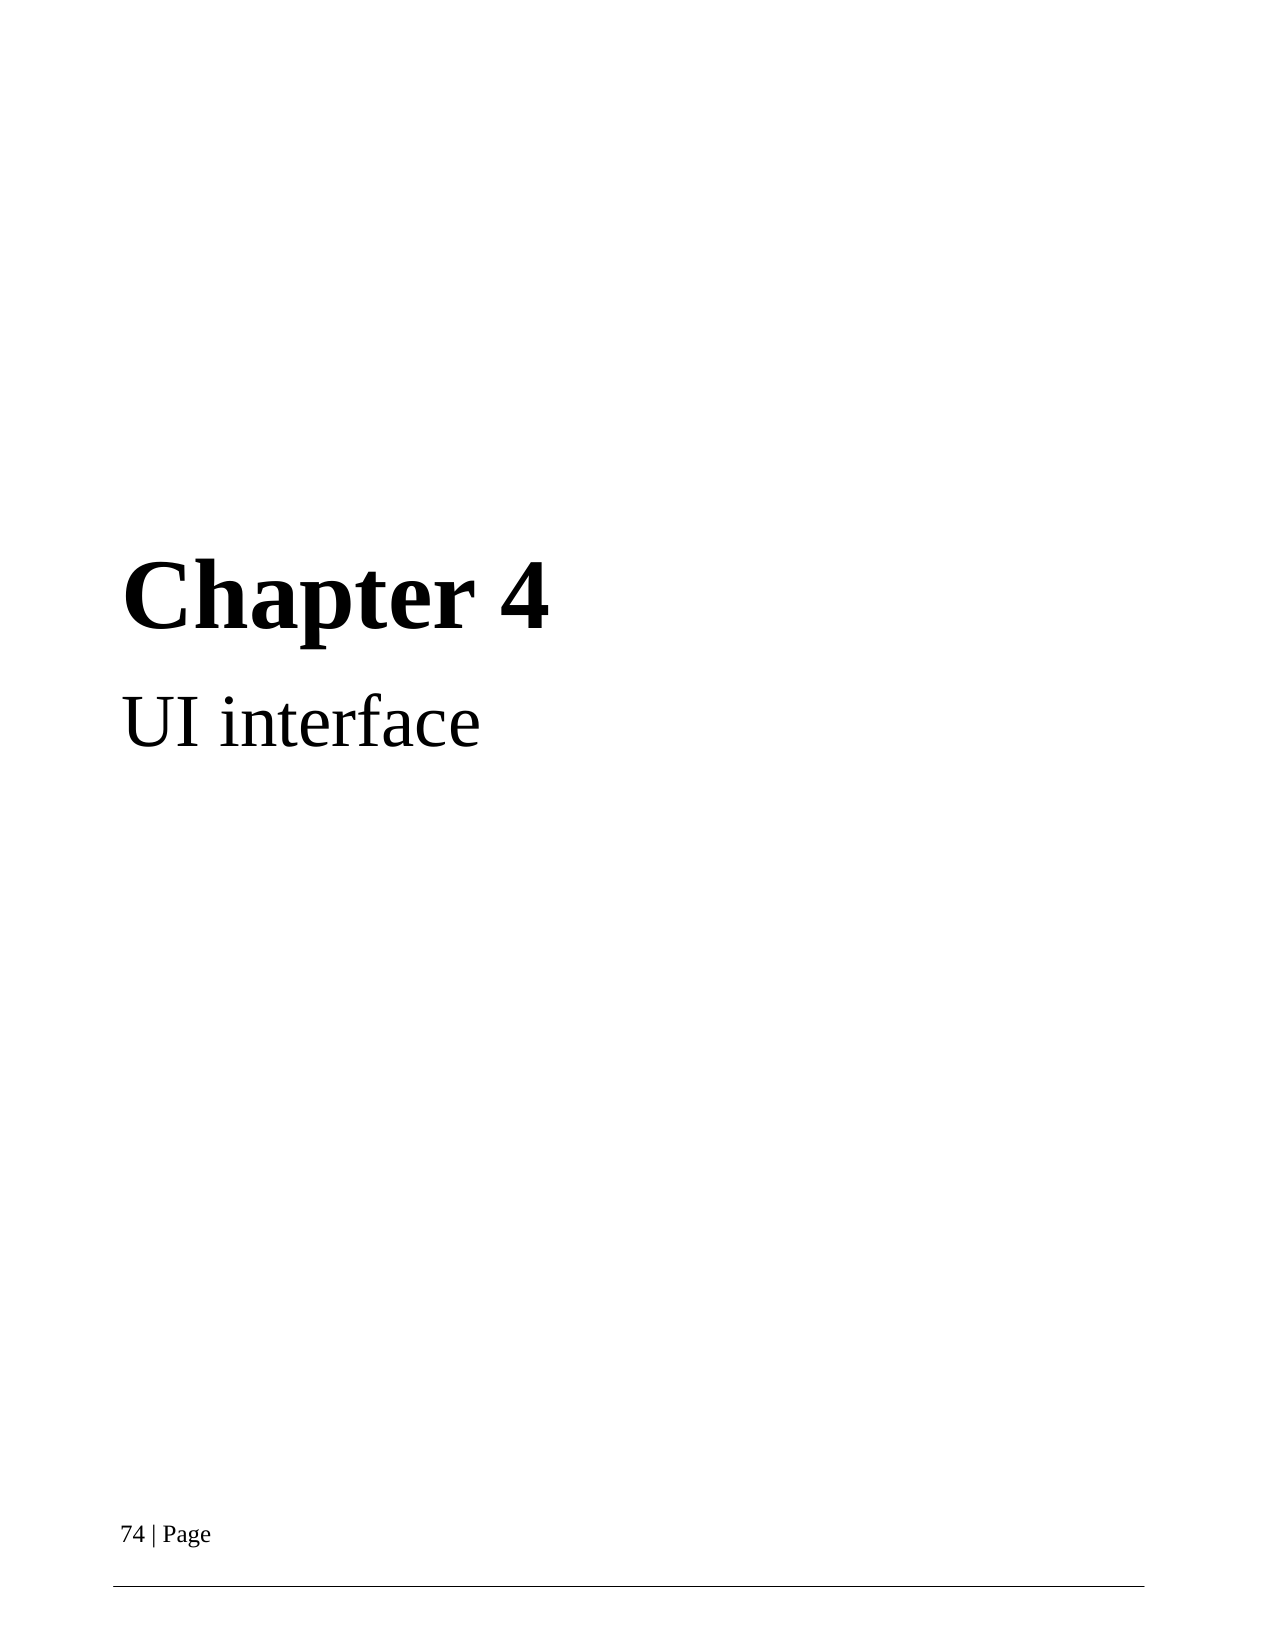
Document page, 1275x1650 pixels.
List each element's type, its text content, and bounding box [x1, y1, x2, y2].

text Chapter 4 [121, 535, 1275, 650]
text UI interface [121, 676, 827, 763]
